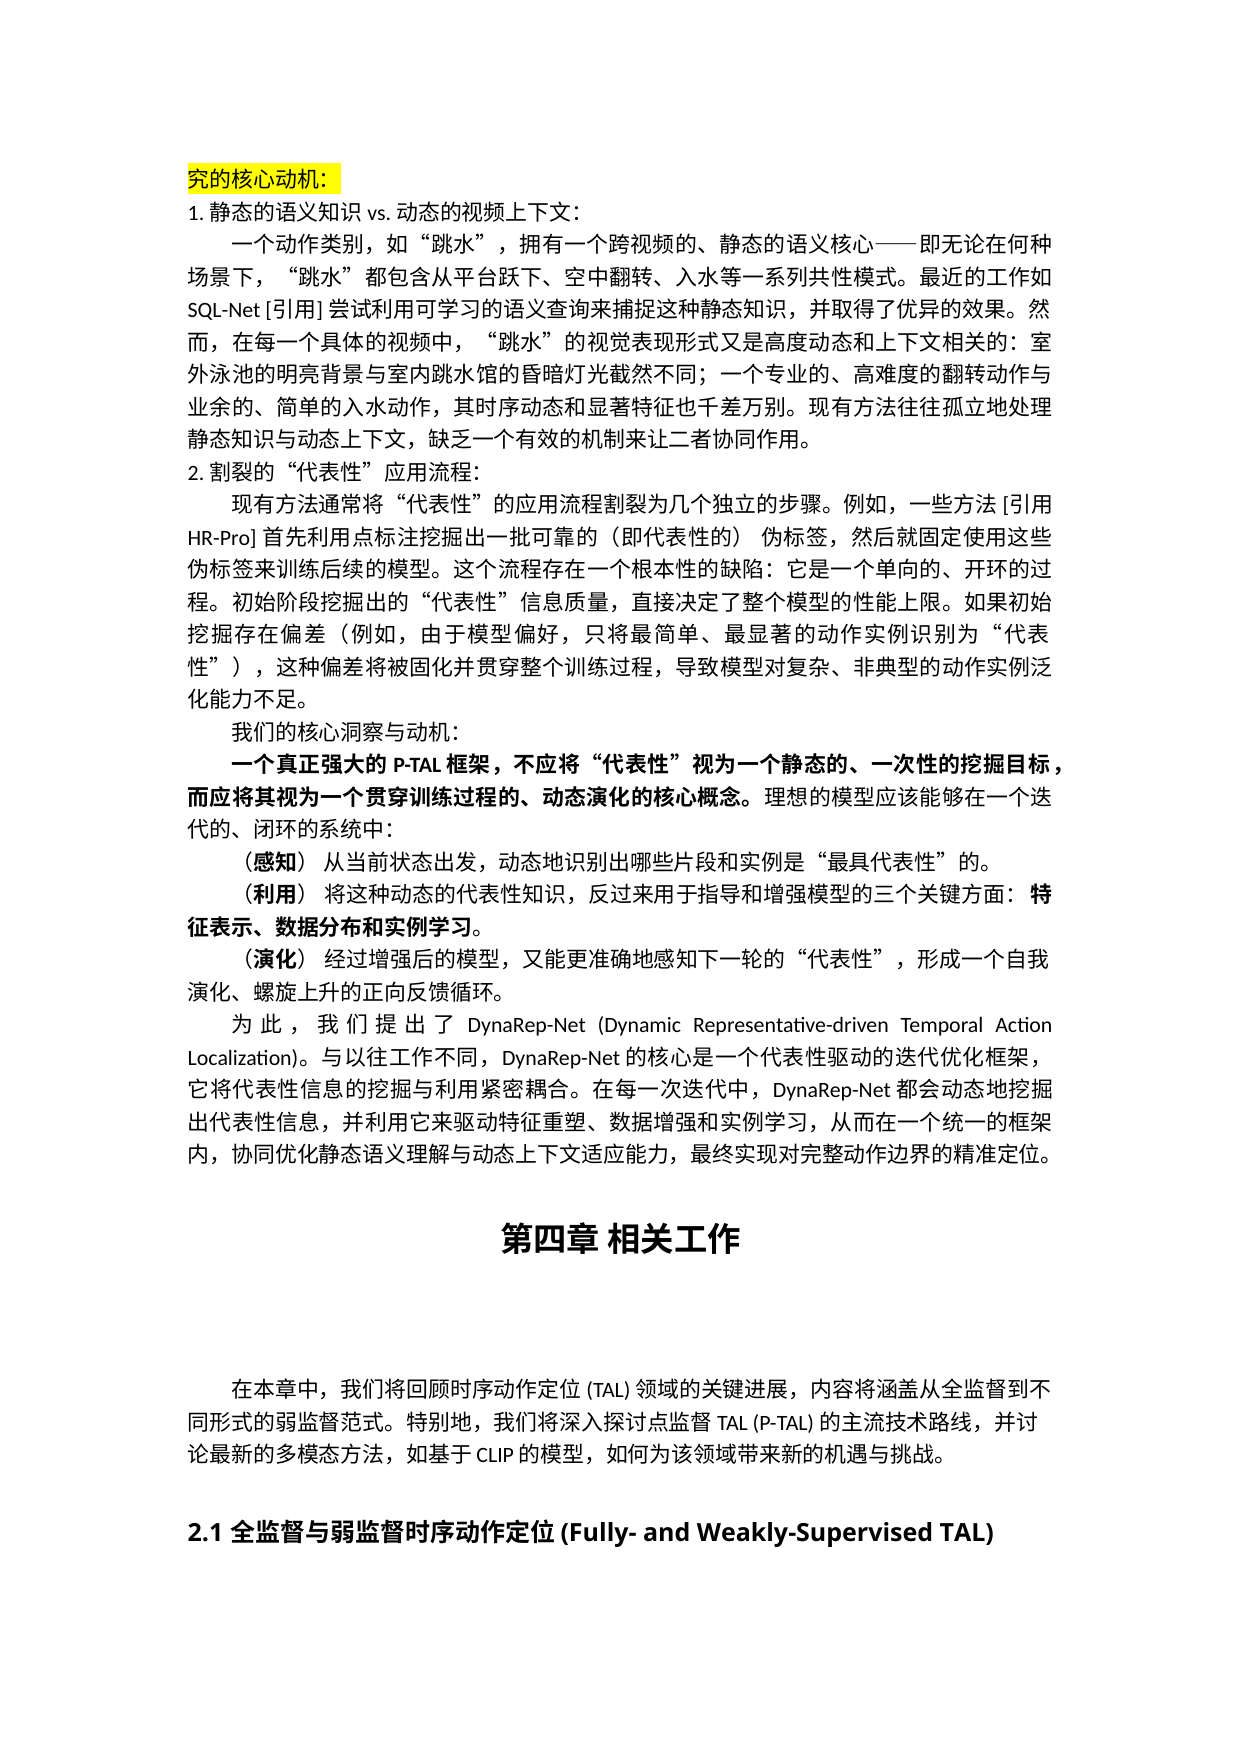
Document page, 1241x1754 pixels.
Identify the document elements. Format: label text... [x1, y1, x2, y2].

text （感知） 从当前状态出发，动态地识别出哪些片段和实例是“最具代表性”的。 [187, 844, 1053, 877]
subtitle 2.1 全监督与弱监督时序动作定位 (Fully- and Weakly-Supervised TAL) [187, 1498, 1053, 1563]
text 为此，我们提出了 DynaRep-Net (Dynamic Representative-driven Temporal Action Localization)。与以往工作不同，DynaRep-Net的核心是一个代表性驱动的迭代优化框架，它将代表性信息的挖掘与利用紧密耦合。在每一次迭代中，DynaRep-Net都会动态地挖掘出代表性信息，并利用它来驱动特征重塑、数据增强和实例学习，从而在一个统一的框架内，协同优化静态语义理解与动态上下文适应能力，最终实现对完整动作边界的精准定位。 [187, 1007, 1053, 1169]
text （演化） 经过增强后的模型，又能更准确地感知下一轮的“代表性”，形成一个自我演化、螺旋上升的正向反馈循环。 [187, 942, 1053, 1007]
list 静态的语义知识 vs. 动态的视频上下文： [187, 194, 1053, 227]
text 一个真正强大的P-TAL框架，不应将“代表性”视为一个静态的、一次性的挖掘目标，而应将其视为一个贯穿训练过程的、动态演化的核心概念。理想的模型应该能够在一个迭代的、闭环的系统中： [187, 747, 1053, 844]
text 一个动作类别，如“跳水”，拥有一个跨视频的、静态的语义核心——即无论在何种场景下，“跳水”都包含从平台跃下、空中翻转、入水等一系列共性模式。最近的工作如SQL-Net [引用] 尝试利用可学习的语义查询来捕捉这种静态知识，并取得了优异的效果。然而，在每一个具体的视频中，“跳水”的视觉表现形式又是高度动态和上下文相关的：室外泳池的明亮背景与室内跳水馆的昏暗灯光截然不同；一个专业的、高难度的翻转动作与业余的、简单的入水动作，其时序动态和显著特征也千差万别。现有方法往往孤立地处理静态知识与动态上下文，缺乏一个有效的机制来让二者协同作用。 [187, 227, 1053, 454]
text （利用） 将这种动态的代表性知识，反过来用于指导和增强模型的三个关键方面：特征表示、数据分布和实例学习。 [187, 877, 1053, 942]
text 在本章中，我们将回顾时序动作定位 (TAL) 领域的关键进展，内容将涵盖从全监督到不同形式的弱监督范式。特别地，我们将深入探讨点监督TAL (P-TAL) 的主流技术路线，并讨论最新的多模态方法，如基于CLIP的模型，如何为该领域带来新的机遇与挑战。 [187, 1372, 1053, 1469]
text 我们的核心洞察与动机： [187, 714, 1053, 747]
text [187, 162, 1053, 194]
list 割裂的“代表性”应用流程： [187, 454, 1053, 487]
subtitle 相关工作 [187, 1205, 1053, 1270]
text 现有方法通常将“代表性”的应用流程割裂为几个独立的步骤。例如，一些方法 [引用 HR-Pro] 首先利用点标注挖掘出一批可靠的（即代表性的） 伪标签，然后就固定使用这些伪标签来训练后续的模型。这个流程存在一个根本性的缺陷：它是一个单向的、开环的过程。初始阶段挖掘出的“代表性”信息质量，直接决定了整个模型的性能上限。如果初始挖掘存在偏差（例如，由于模型偏好，只将最简单、最显著的动作实例识别为“代表性”），这种偏差将被固化并贯穿整个训练过程，导致模型对复杂、非典型的动作实例泛化能力不足。 [187, 487, 1053, 714]
